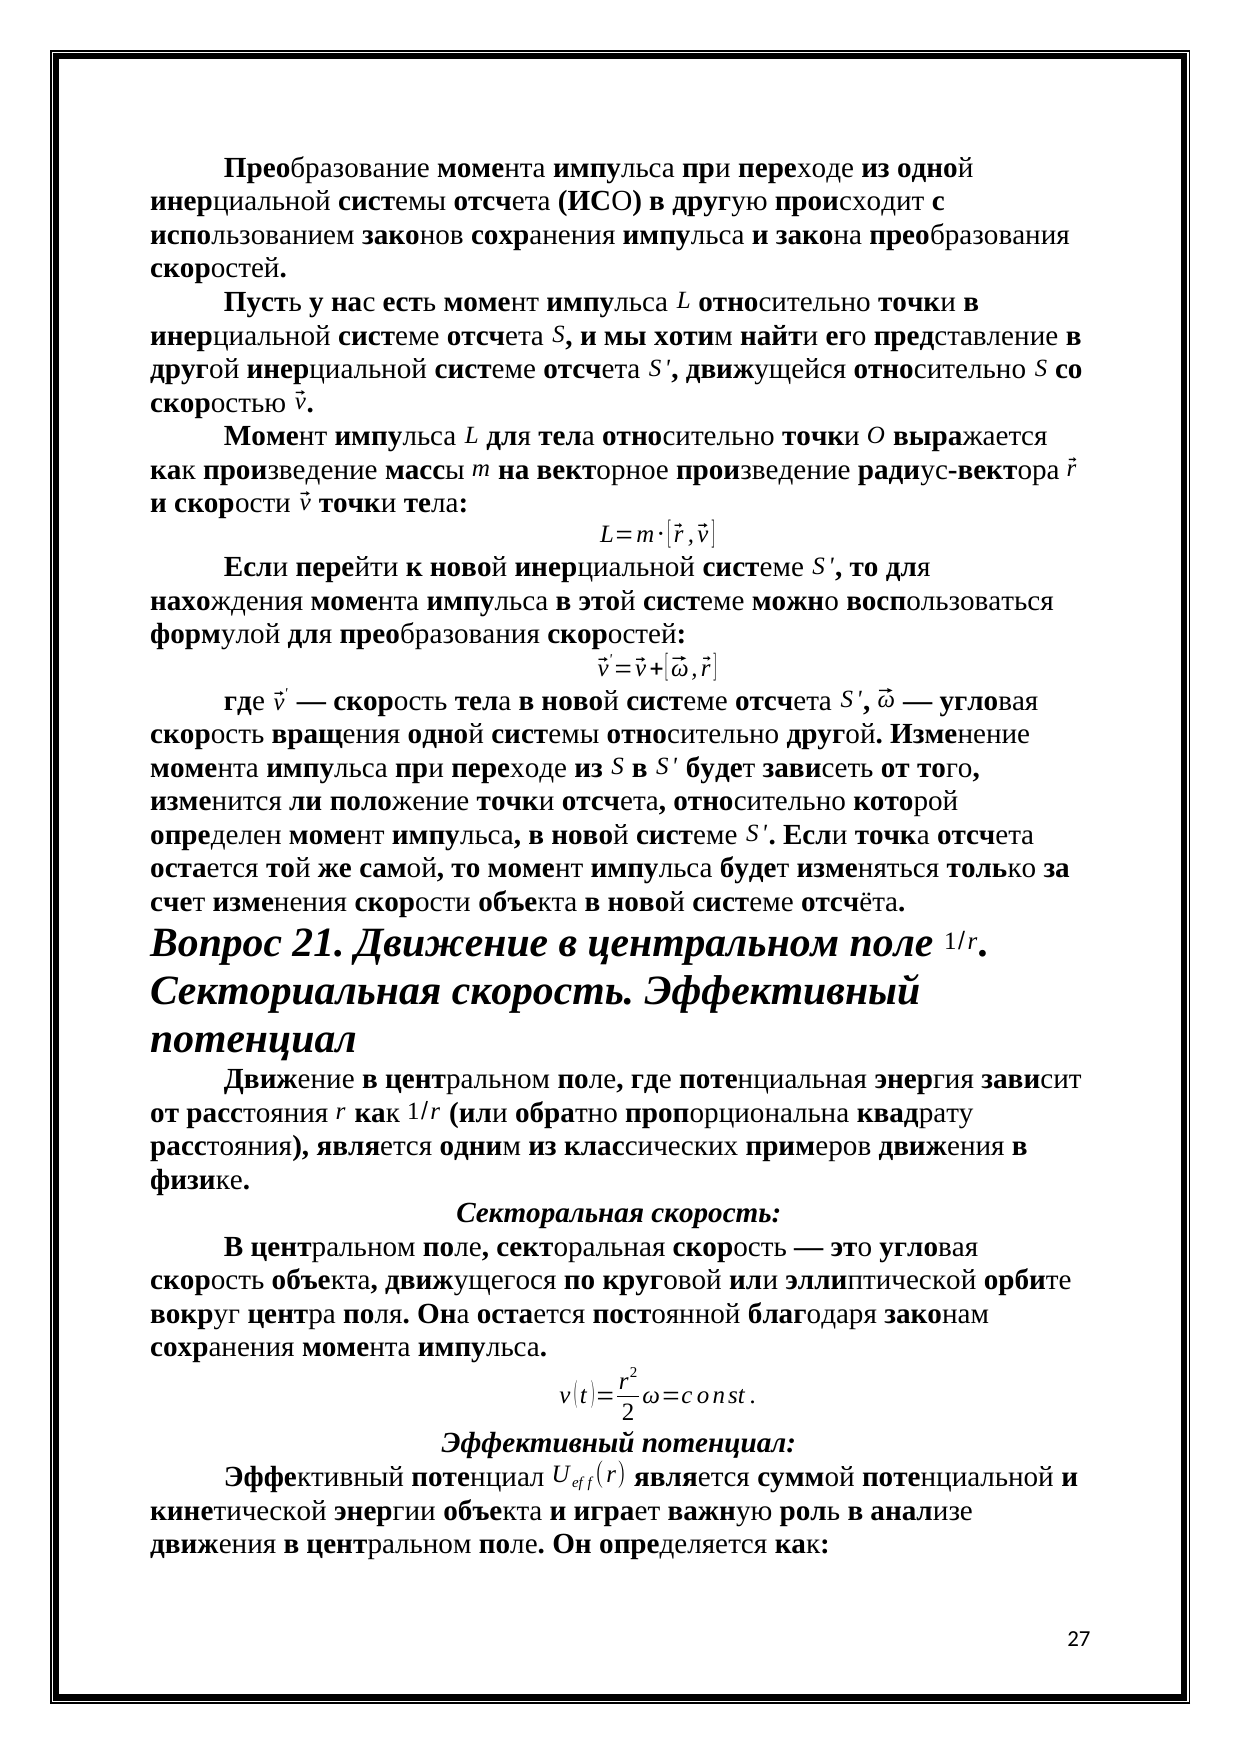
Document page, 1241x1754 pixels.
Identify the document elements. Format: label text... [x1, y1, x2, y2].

text В центральном поле, секторальная скорость — это угловая скорость объекта, движущегося по круговой или эллиптической орбите вокруг центра поля. Она остается постоянной благодаря законам сохранения момента импульса. [150, 1229, 1090, 1363]
text Эффективный потенциал является суммой потенциальной и кинетической энергии объекта и играет важную роль в анализе движения в центральном поле. Он определяется как: [150, 1459, 1090, 1560]
text где — скорость тела в новой системе отсчета , — угловая скорость вращения одной системы относительно другой. Изменение момента импульса при переходе из в будет зависеть от того, изменится ли положение точки отсчета, относительно которой определен момент импульса, в новой системе . Если точка отсчета остается той же самой, то момент импульса будет изменяться только за счет изменения скорости объекта в новой системе отсчёта. [150, 683, 1090, 917]
text Момент импульса для тела относительно точки выражается как произведение массы на векторное произведение радиус-вектора и скорости точки тела: [150, 418, 1090, 519]
text Движение в центральном поле, где потенциальная энергия зависит от расстояния как (или обратно пропорциональна квадрату расстояния), является одним из классических примеров движения в физике. [150, 1061, 1090, 1195]
text Секторальная скорость: [150, 1195, 1090, 1229]
text Эффективный потенциал: [150, 1426, 1090, 1459]
text Если перейти к новой инерциальной системе , то для нахождения момента импульса в этой системе можно воспользоваться формулой для преобразования скоростей: [150, 549, 1090, 650]
text Преобразование момента импульса при переходе из одной инерциальной системы отсчета (ИСО) в другую происходит с использованием законов сохранения импульса и закона преобразования скоростей. [150, 150, 1090, 284]
text Вопрос 21. Движение в центральном поле . Секториальная скорость. Эффективный потенциал [150, 917, 1090, 1061]
text Пусть у нас есть момент импульса относительно точки в инерциальной системе отсчета , и мы хотим найти его представление в другой инерциальной системе отсчета , движущейся относительно со скоростью . [150, 284, 1090, 418]
